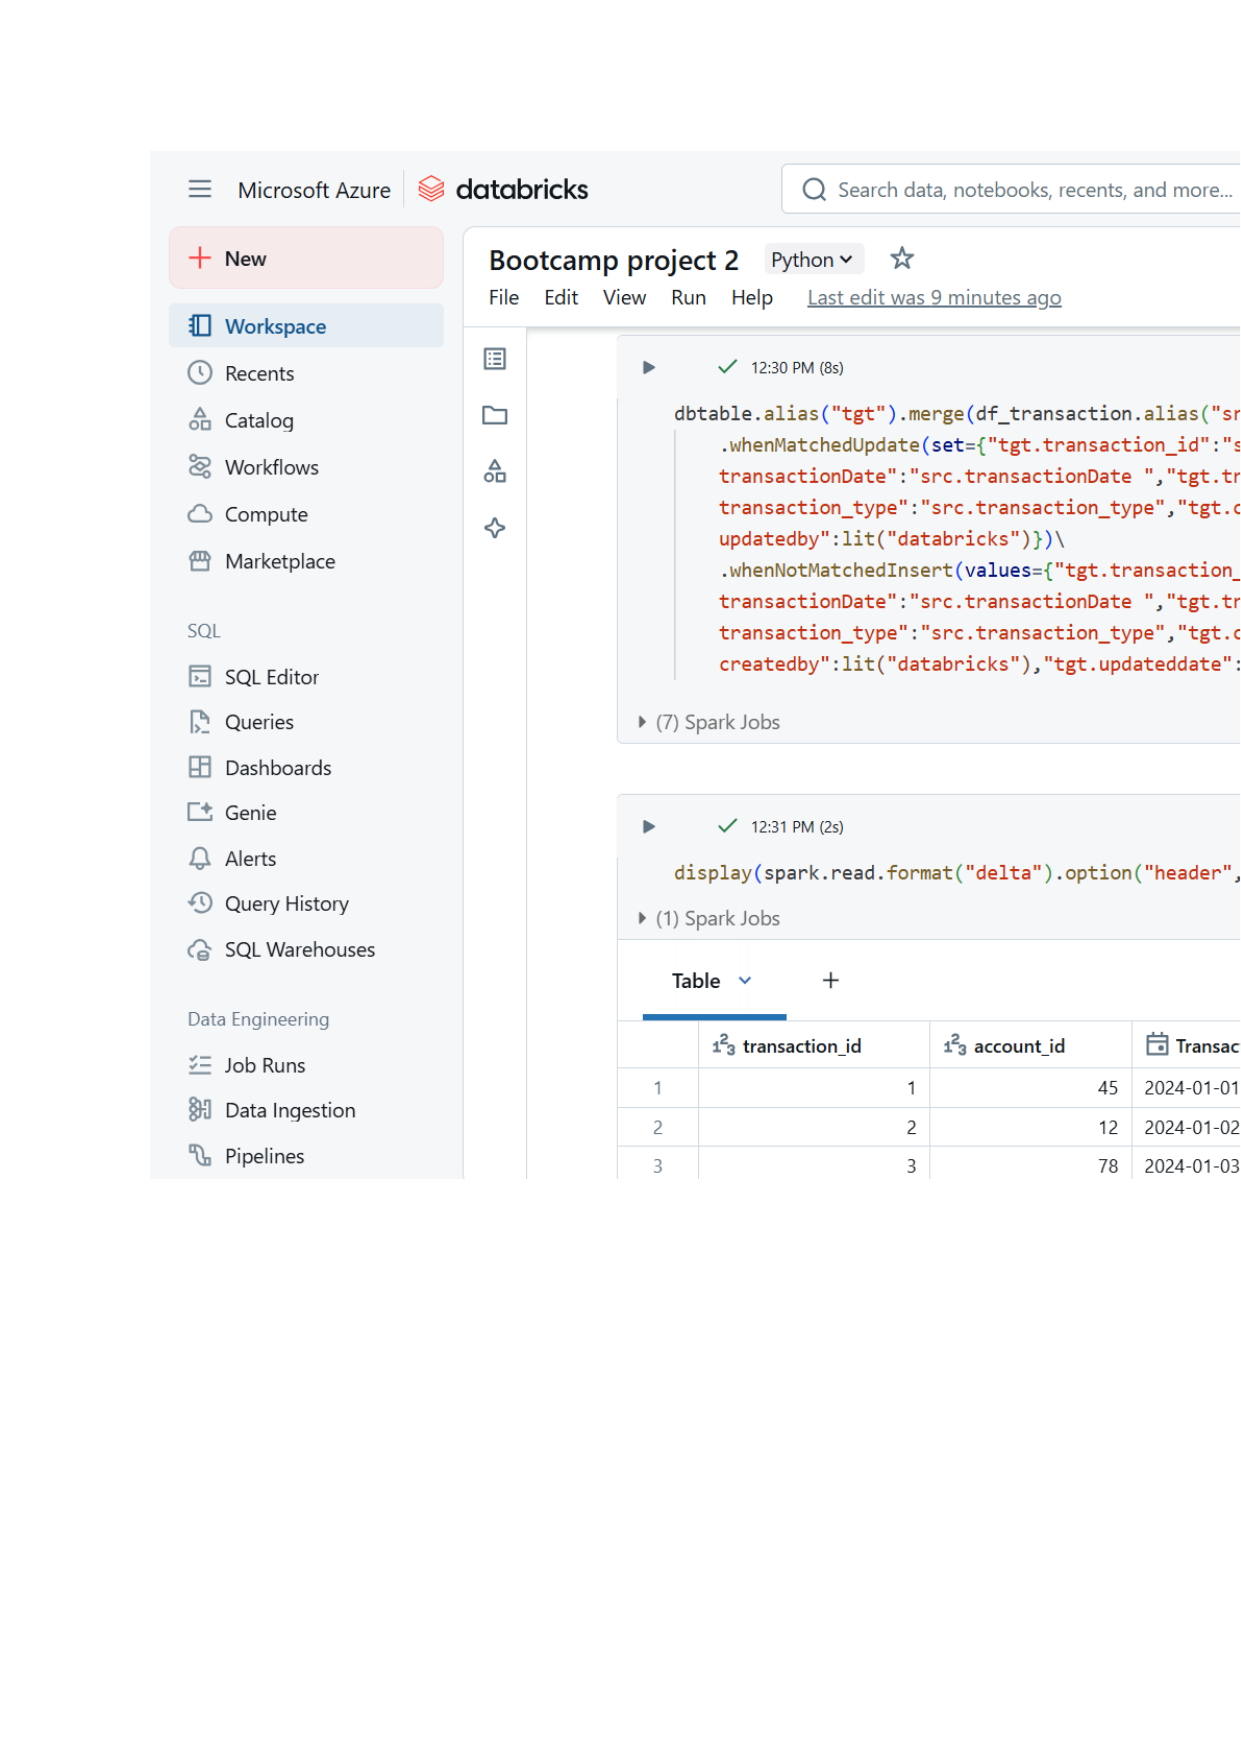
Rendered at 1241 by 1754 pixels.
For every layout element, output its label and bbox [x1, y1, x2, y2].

picture [150, 150, 1241, 1179]
